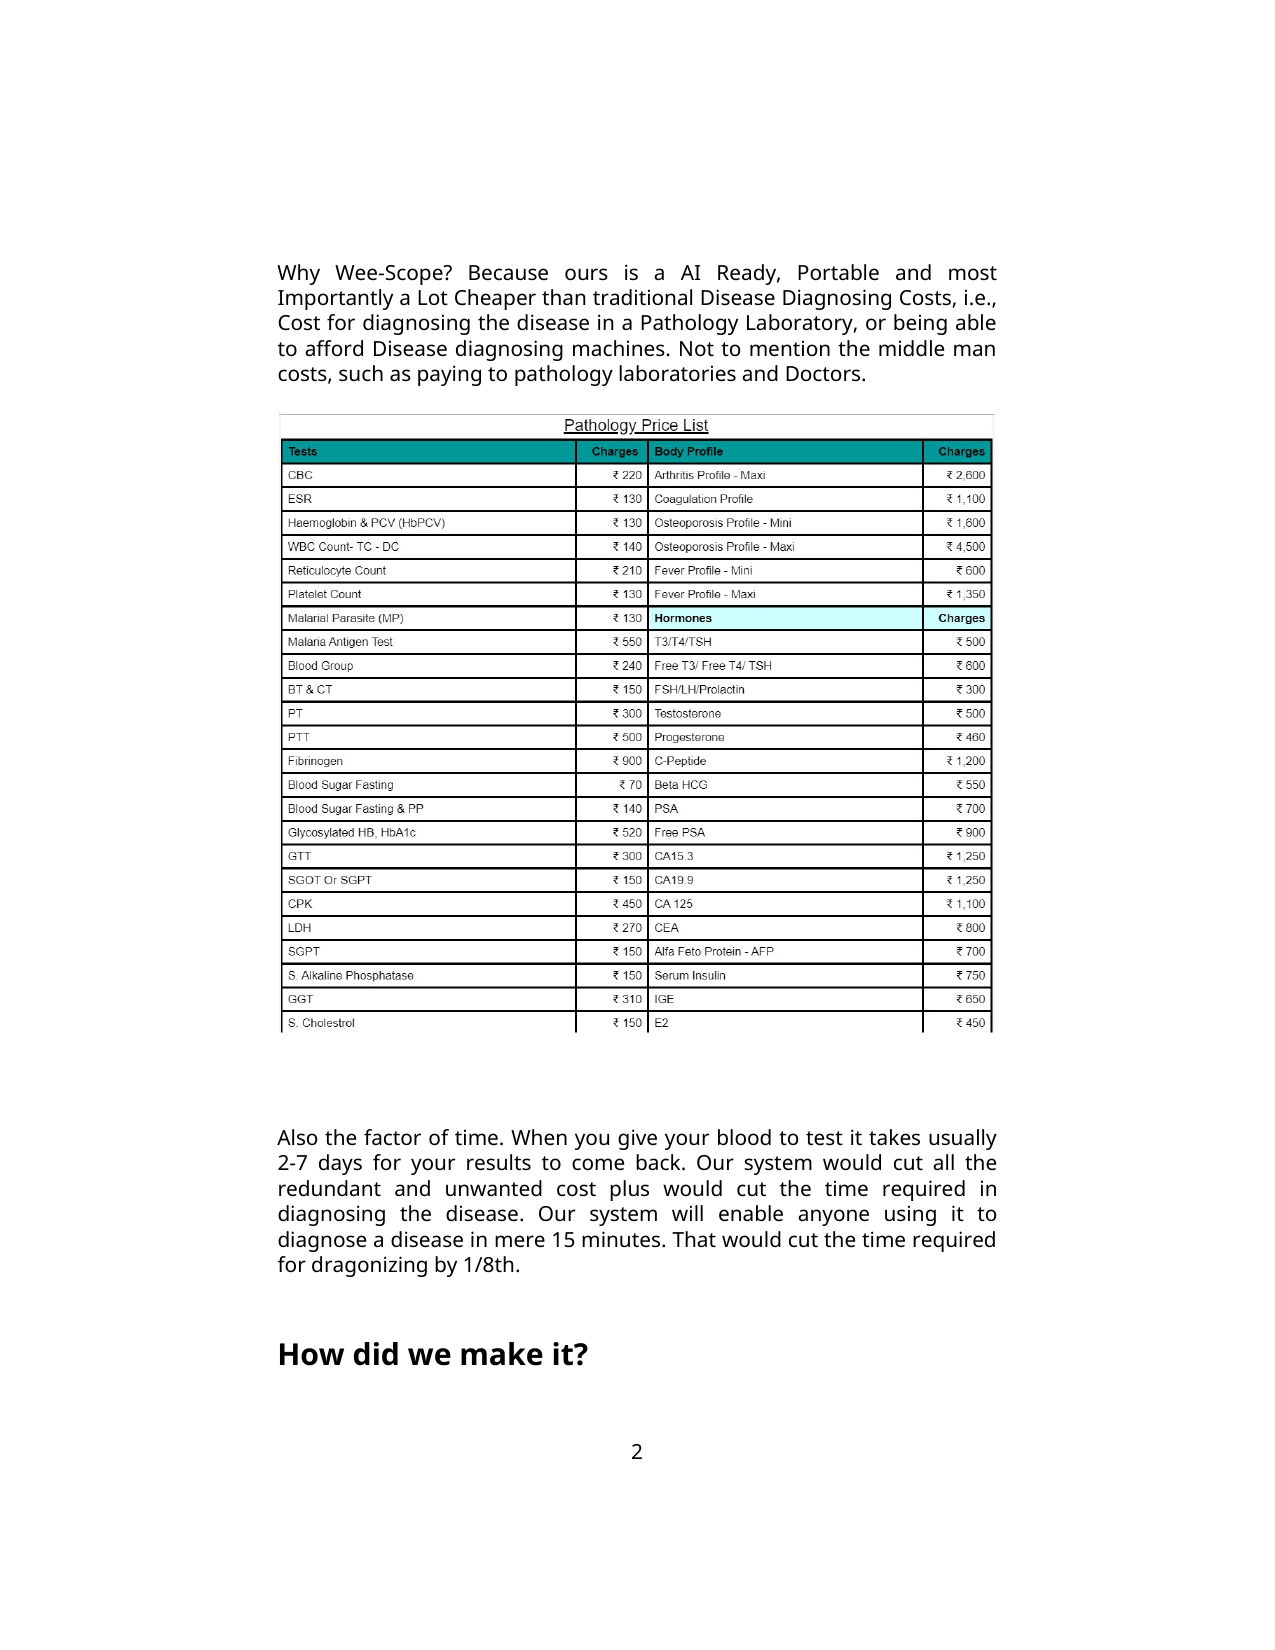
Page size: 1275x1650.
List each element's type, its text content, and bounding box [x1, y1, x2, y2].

text Also the factor of time. When you give your blood to test it takes usually 2-7 days for your results to come back. Our system would cut all the redundant and unwanted cost plus would cut the time required in diagnosing the disease. Our system will enable anyone using it to diagnose a disease in mere 15 minutes. That would cut the time required for dragonizing by 1/8th. [277, 1125, 998, 1279]
text How did we make it? [277, 1333, 1275, 1374]
text Why Wee-Scope? Because ours is a AI Ready, Portable and most Importantly a Lot Cheaper than traditional Disease Diagnosing Costs, i.e., Cost for diagnosing the disease in a Pathology Laboratory, or being able to afford Disease diagnosing machines. Not to mention the middle man costs, such as paying to pathology laboratories and Doctors. [277, 260, 998, 388]
picture [278, 413, 995, 1033]
